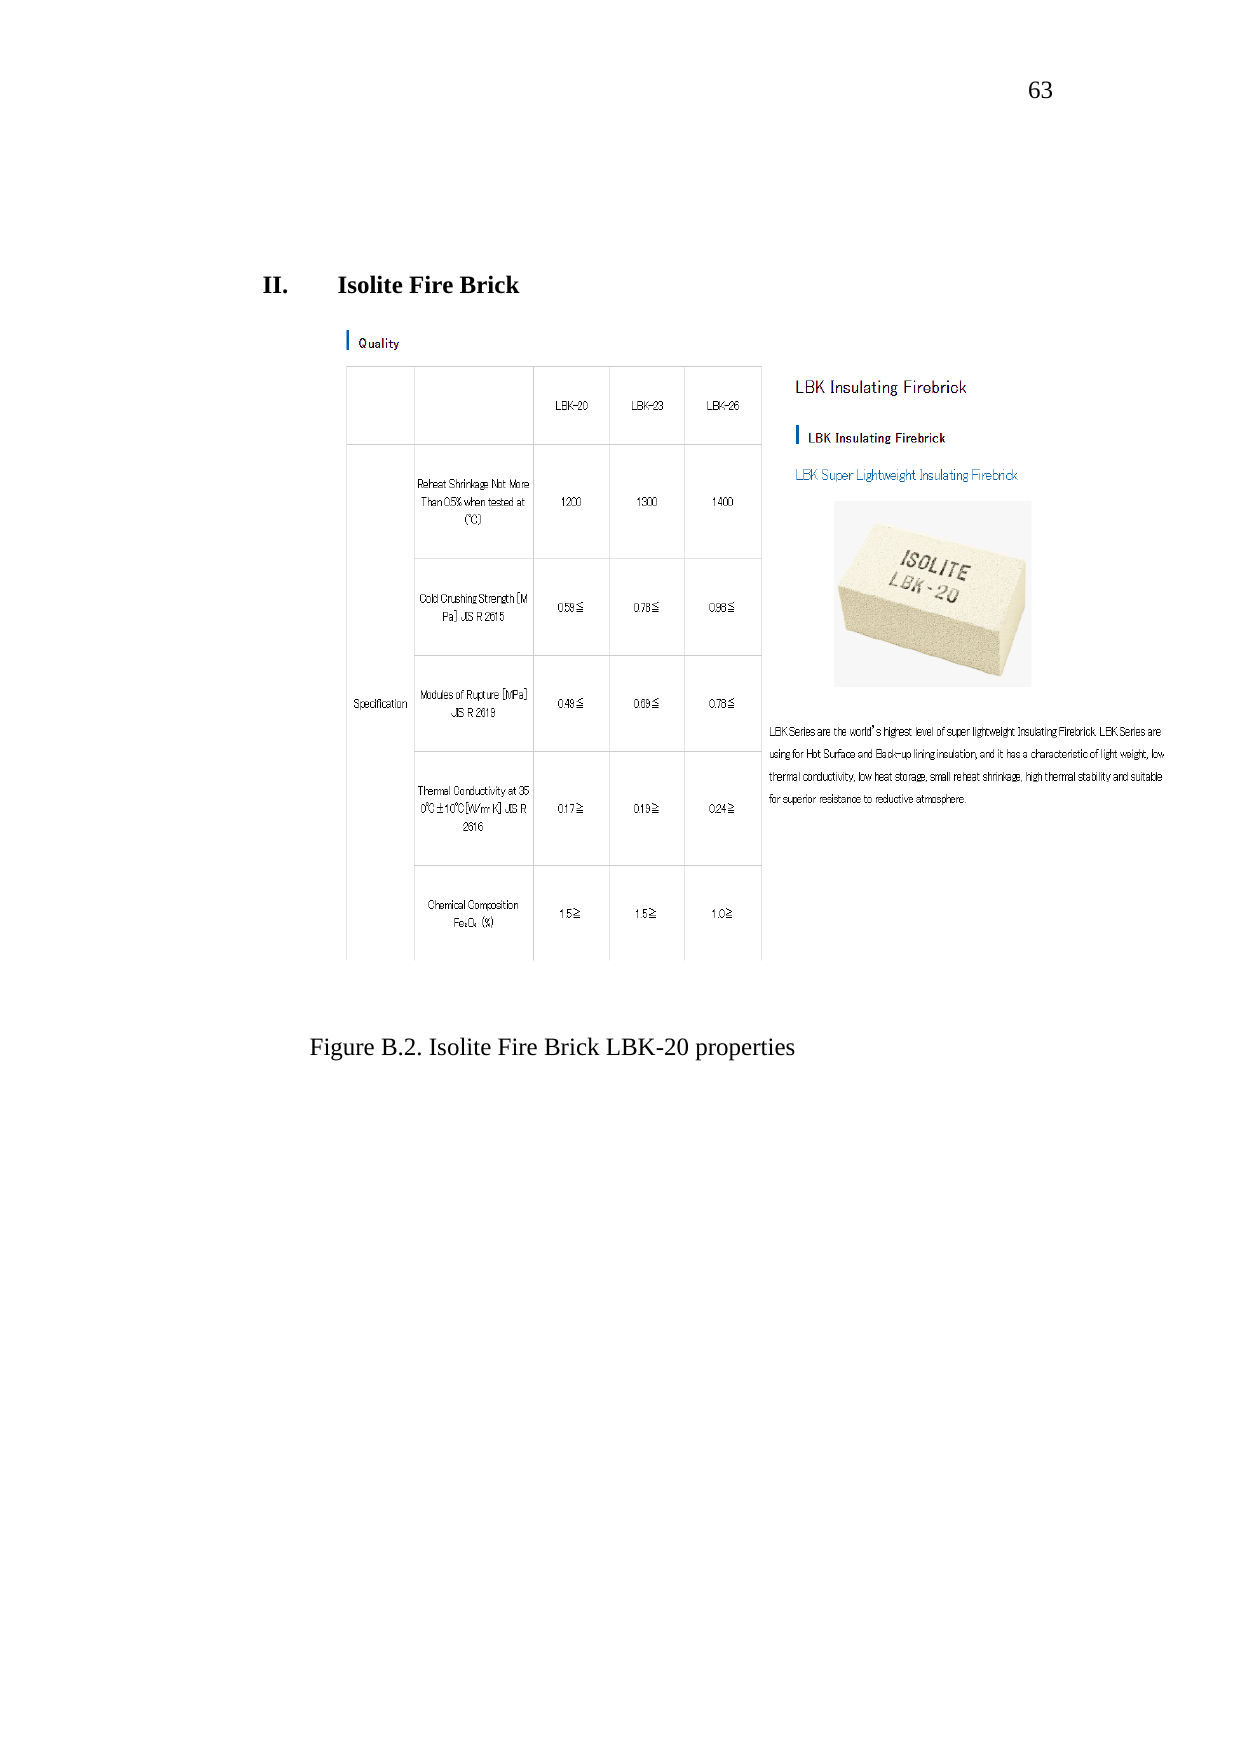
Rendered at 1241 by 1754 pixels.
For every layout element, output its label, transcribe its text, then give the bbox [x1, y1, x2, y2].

picture [337, 327, 1164, 987]
list Isolite Fire Brick [262, 270, 1053, 299]
text Figure B.2. Isolite Fire Brick LBK-20 properties [225, 1032, 1053, 1061]
